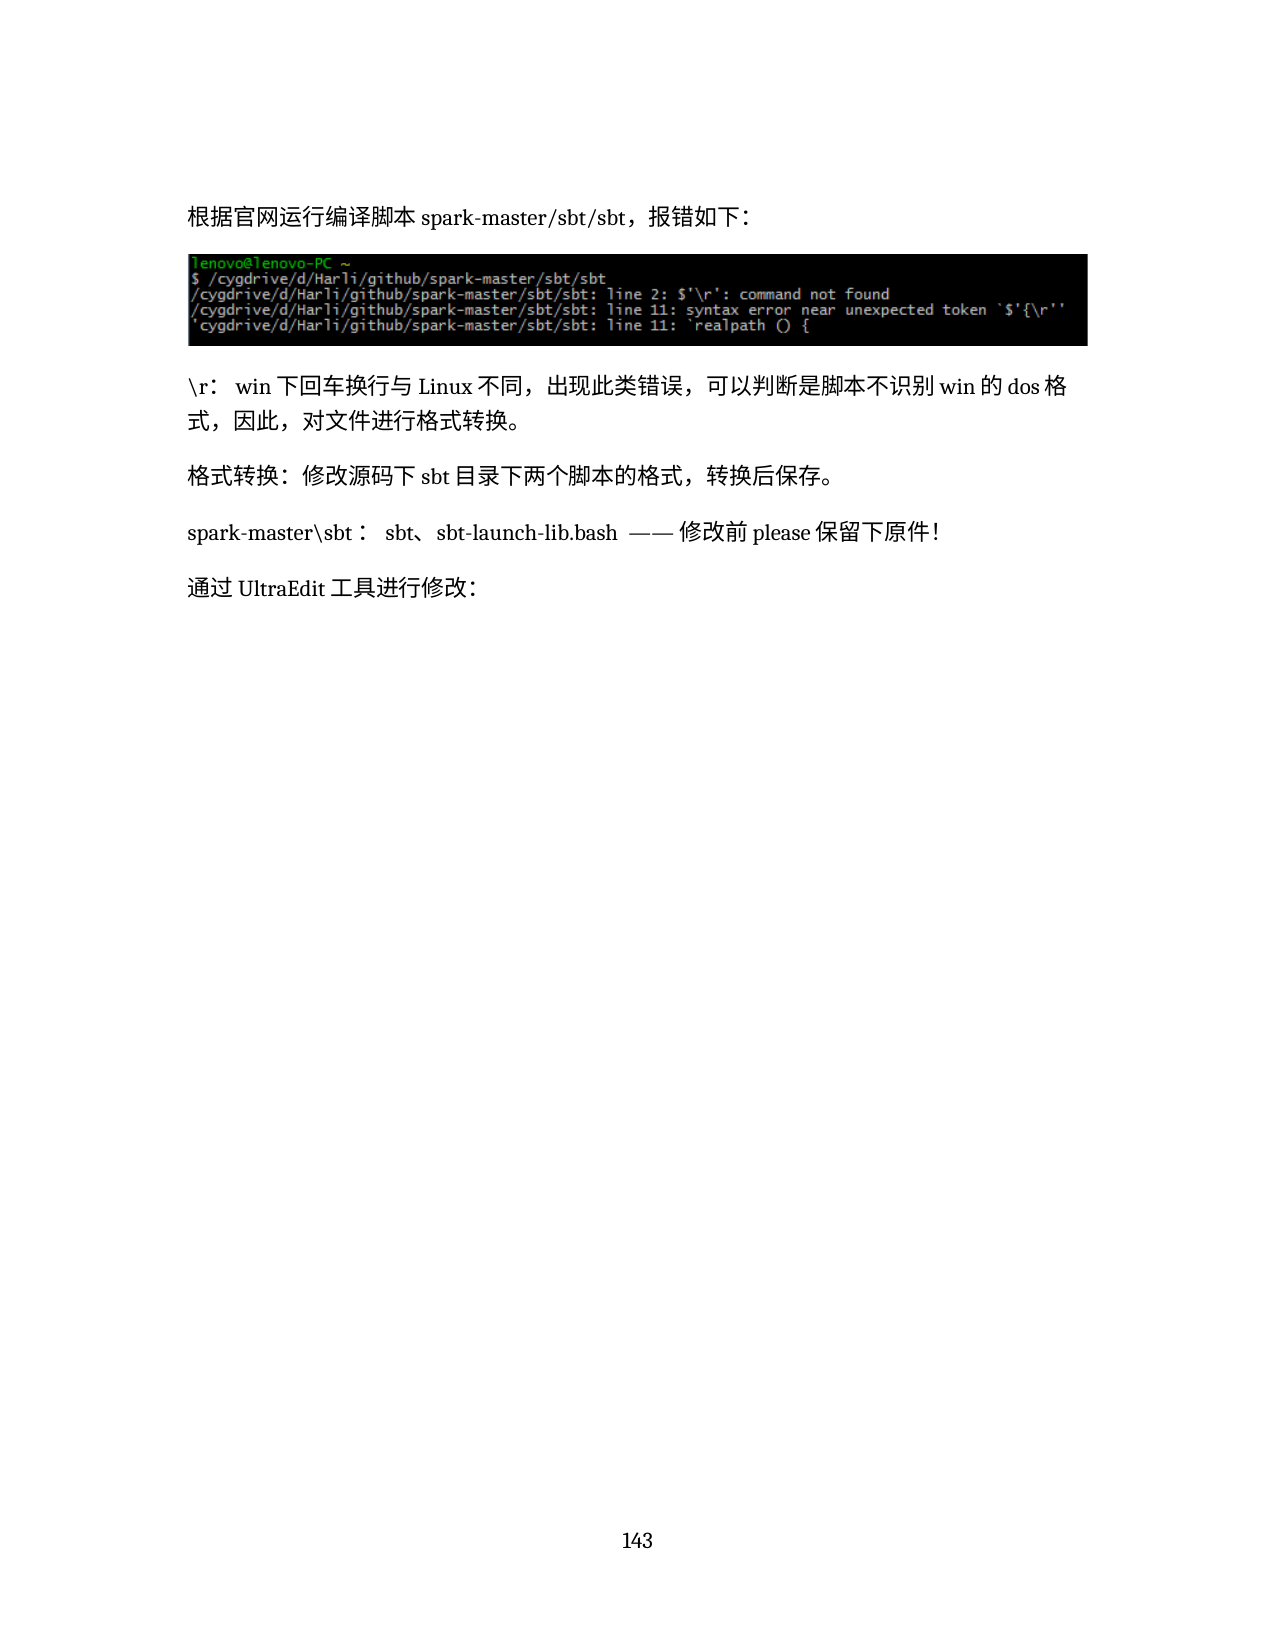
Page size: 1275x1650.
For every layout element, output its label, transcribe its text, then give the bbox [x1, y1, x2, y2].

text \r： win下回车换行与Linux不同，出现此类错误，可以判断是脚本不识别win的dos格式，因此，对文件进行格式转换。 [187, 368, 1087, 436]
picture [187, 254, 1088, 346]
text 通过UltraEdit工具进行修改： [187, 569, 1087, 603]
text spark-master\sbt ： sbt、sbt-launch-lib.bash —— 修改前please保留下原件！ [187, 514, 1087, 547]
text 格式转换：修改源码下sbt目录下两个脚本的格式，转换后保存。 [187, 458, 1087, 491]
text 根据官网运行编译脚本spark-master/sbt/sbt，报错如下： [187, 198, 1087, 232]
